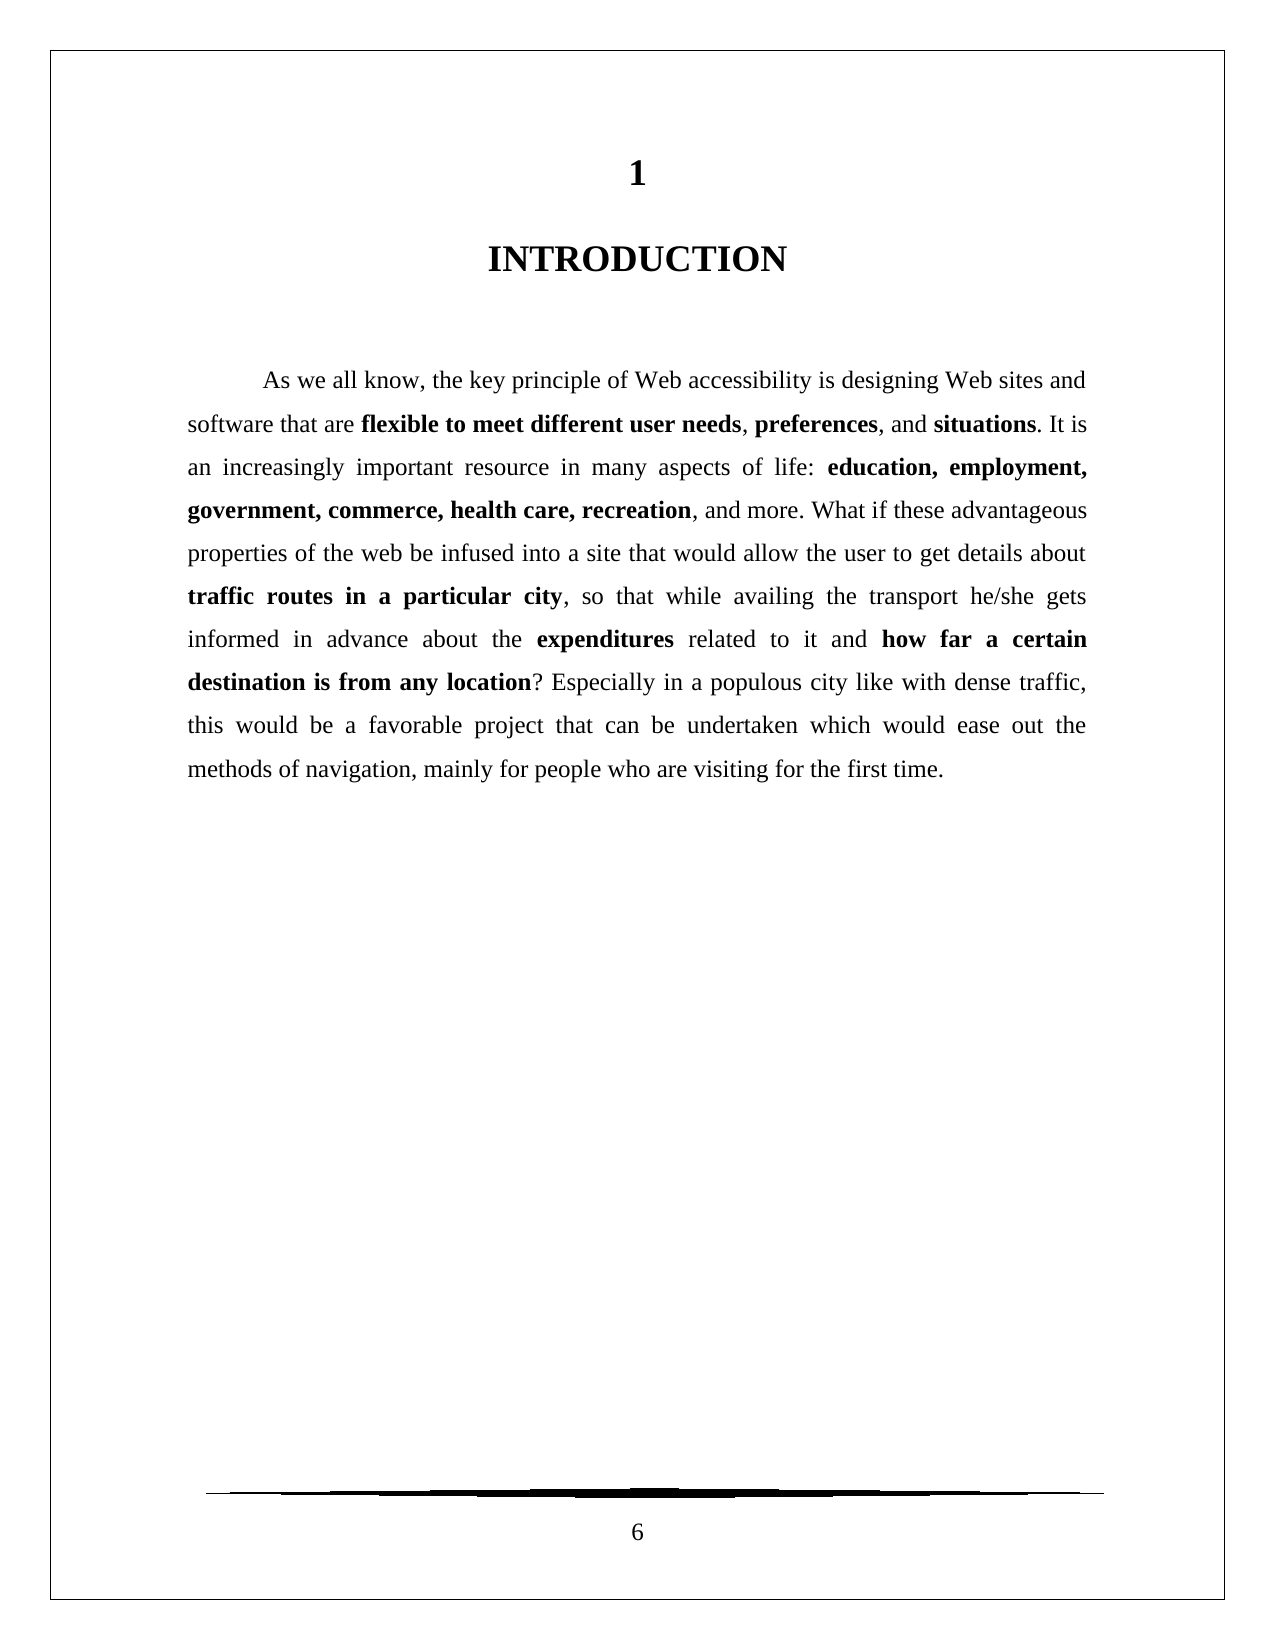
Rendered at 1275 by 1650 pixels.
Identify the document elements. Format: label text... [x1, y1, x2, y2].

subtitle INTRODUCTION [187, 236, 1087, 279]
subtitle 1 [187, 150, 1087, 193]
text As we all know, the key principle of Web accessibility is designing Web sites and software that are flexible to meet different user needs, preferences, and situations. It is an increasingly important resource in many aspects of life: education, employment, government, commerce, health care, recreation, and more. What if these advantageous properties of the web be infused into a site that would allow the user to get details about traffic routes in a particular city, so that while availing the transport he/she gets informed in advance about the expenditures related to it and how far a certain destination is from any location? Especially in a populous city like with dense traffic, this would be a favorable project that can be undertaken which would ease out the methods of navigation, mainly for people who are visiting for the first time. [187, 366, 1087, 782]
